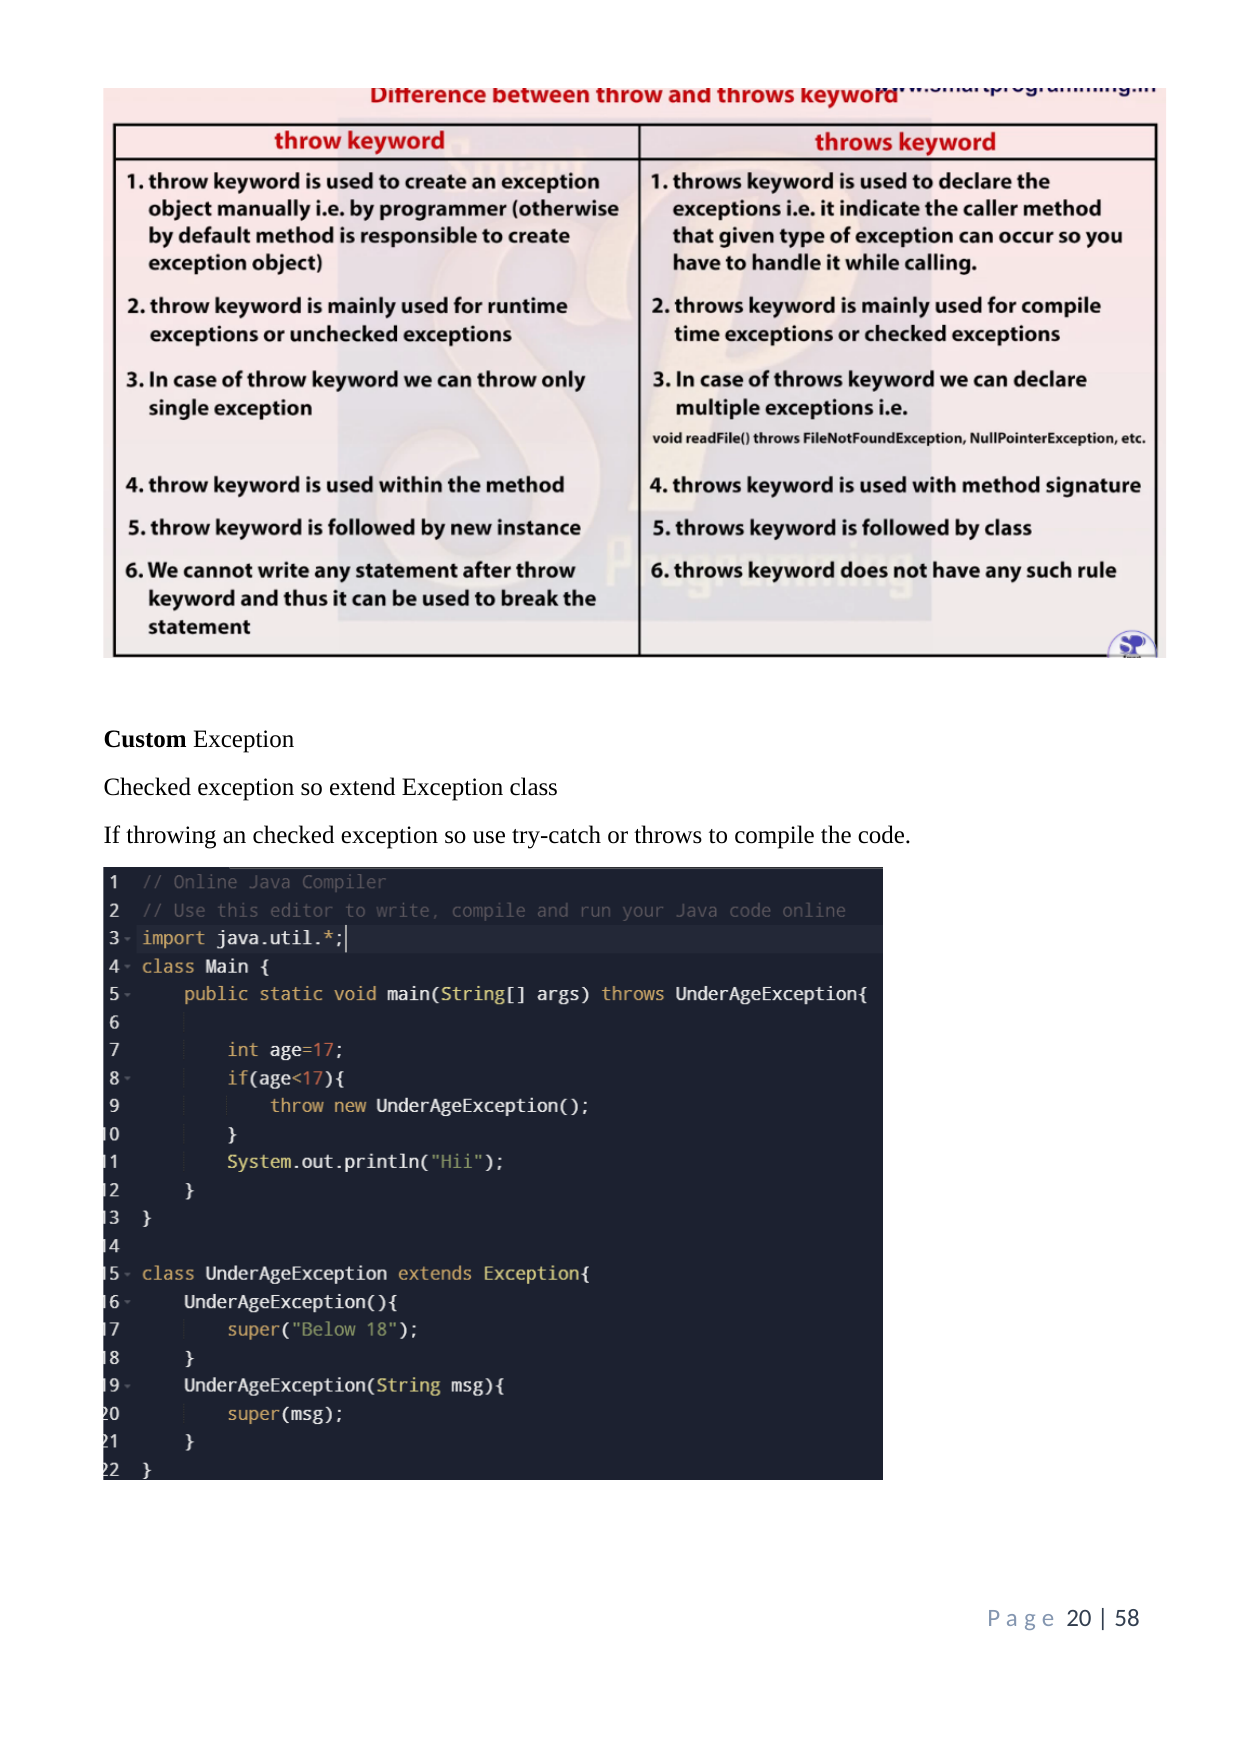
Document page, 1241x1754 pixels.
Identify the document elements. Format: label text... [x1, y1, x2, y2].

picture [103, 867, 883, 1480]
text Custom Exception [103, 724, 1166, 753]
picture [103, 88, 1167, 658]
text Checked exception so extend Exception class [103, 772, 1166, 801]
text If throwing an checked exception so use try-catch or throws to compile the code. [103, 820, 1166, 849]
